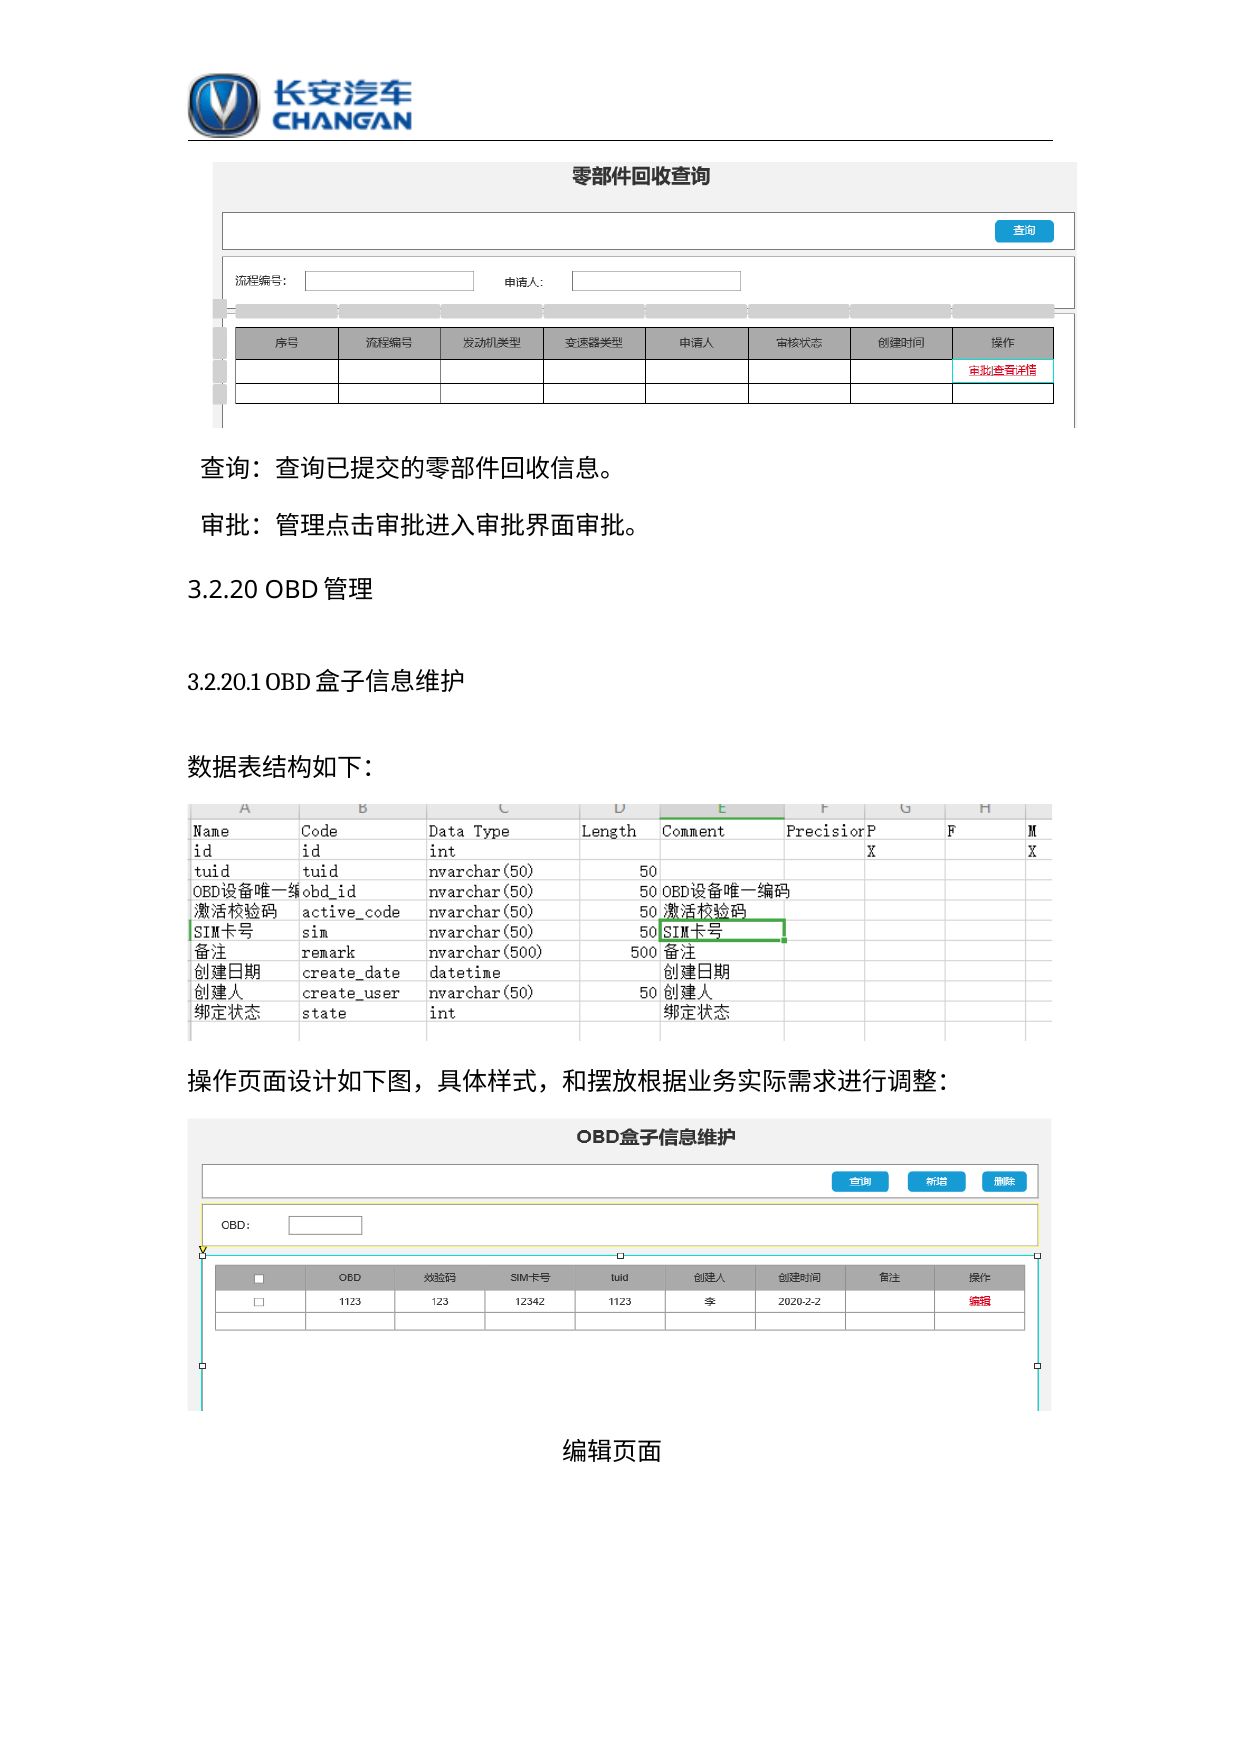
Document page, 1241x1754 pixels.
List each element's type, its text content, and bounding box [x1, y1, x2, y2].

picture [187, 1118, 1052, 1411]
subtitle 3.2.20.1 OBD盒子信息维护 [187, 661, 1053, 697]
picture [187, 73, 432, 138]
subtitle 3.2.20 OBD管理 [187, 569, 1053, 605]
text 编辑页面 [487, 1432, 1053, 1468]
text 数据表结构如下： [187, 748, 1053, 784]
picture [187, 804, 1053, 1041]
text 审批：管理点击审批进入审批界面审批。 [187, 506, 1053, 542]
picture [212, 162, 1078, 428]
text 查询：查询已提交的零部件回收信息。 [187, 449, 1053, 485]
text 操作页面设计如下图，具体样式，和摆放根据业务实际需求进行调整： [187, 1061, 1053, 1097]
